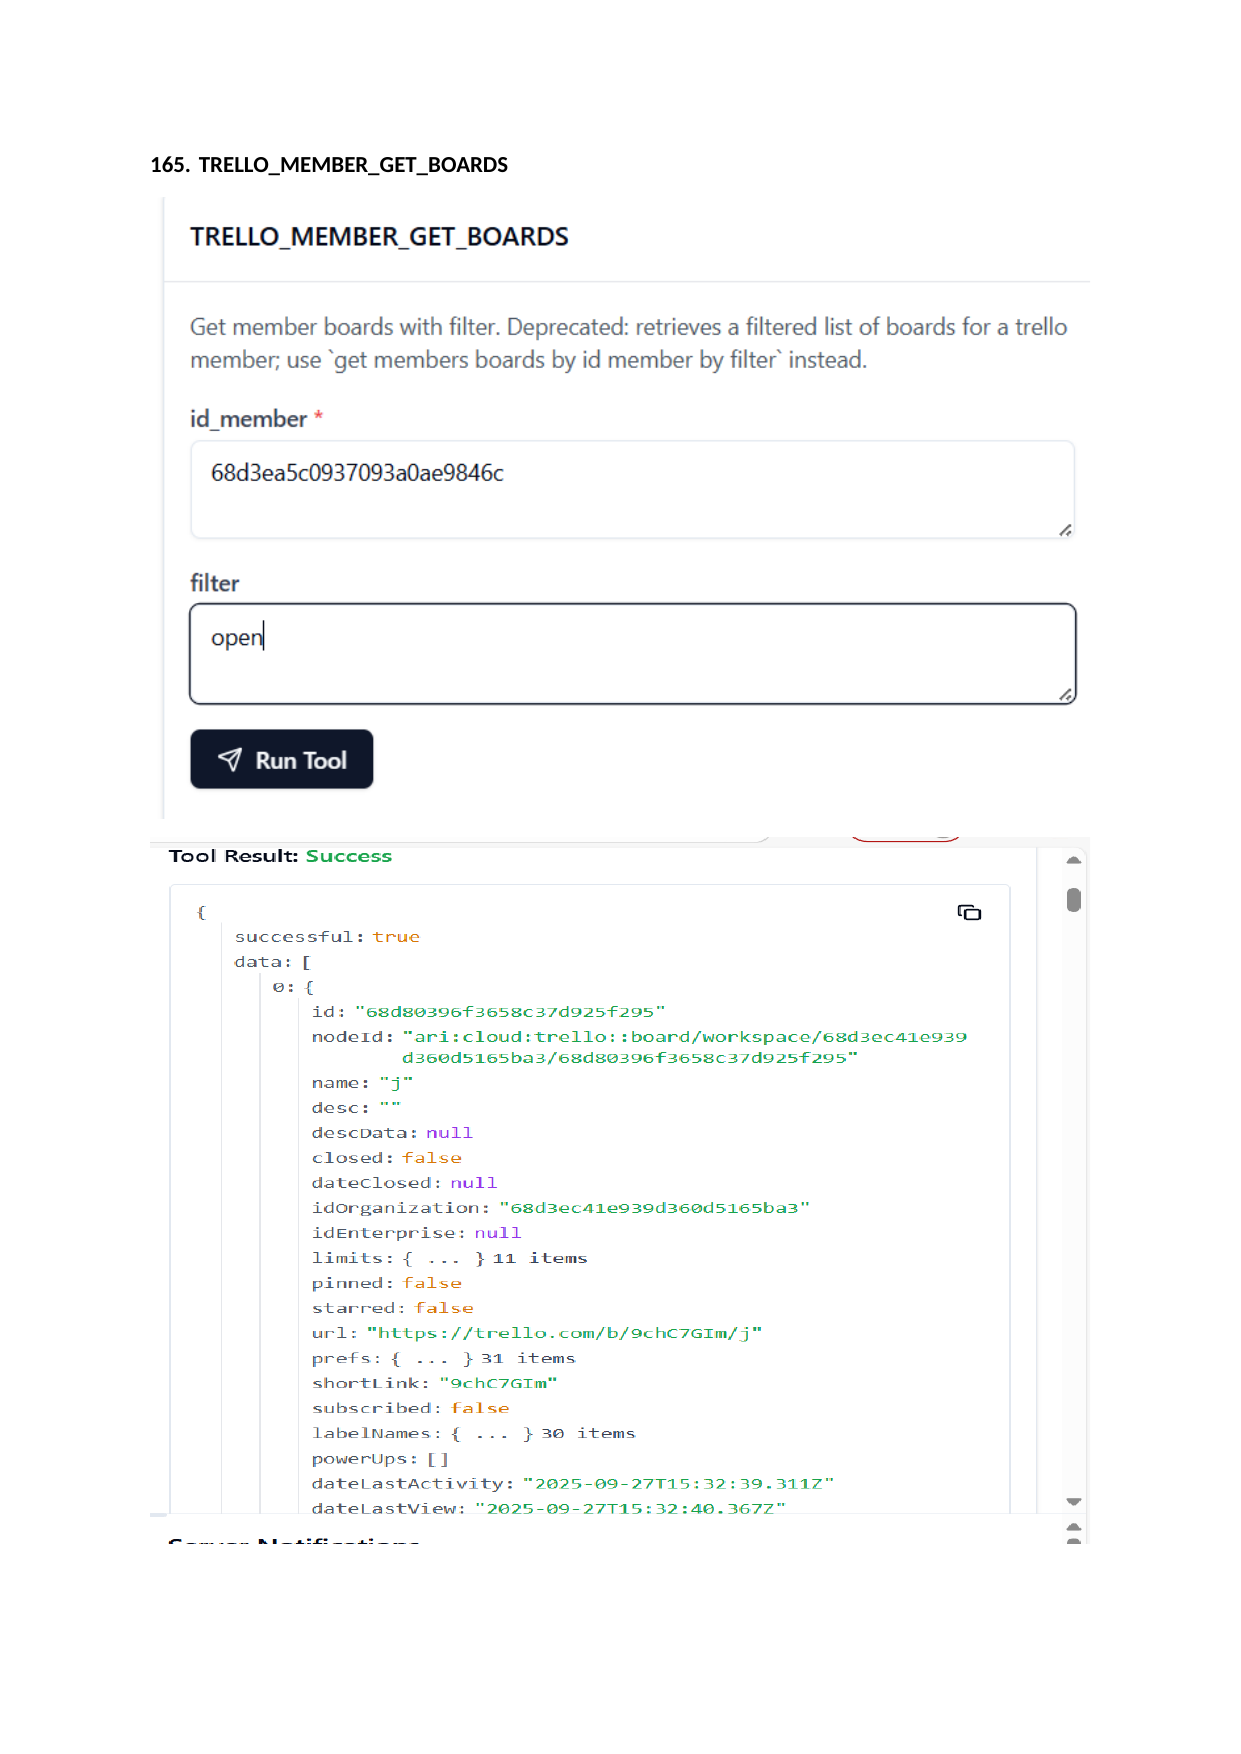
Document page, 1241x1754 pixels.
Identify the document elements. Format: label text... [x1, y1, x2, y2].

picture [150, 197, 1091, 819]
text 165. TRELLO_MEMBER_GET_BOARDS [150, 150, 1090, 178]
picture [150, 837, 1091, 1544]
